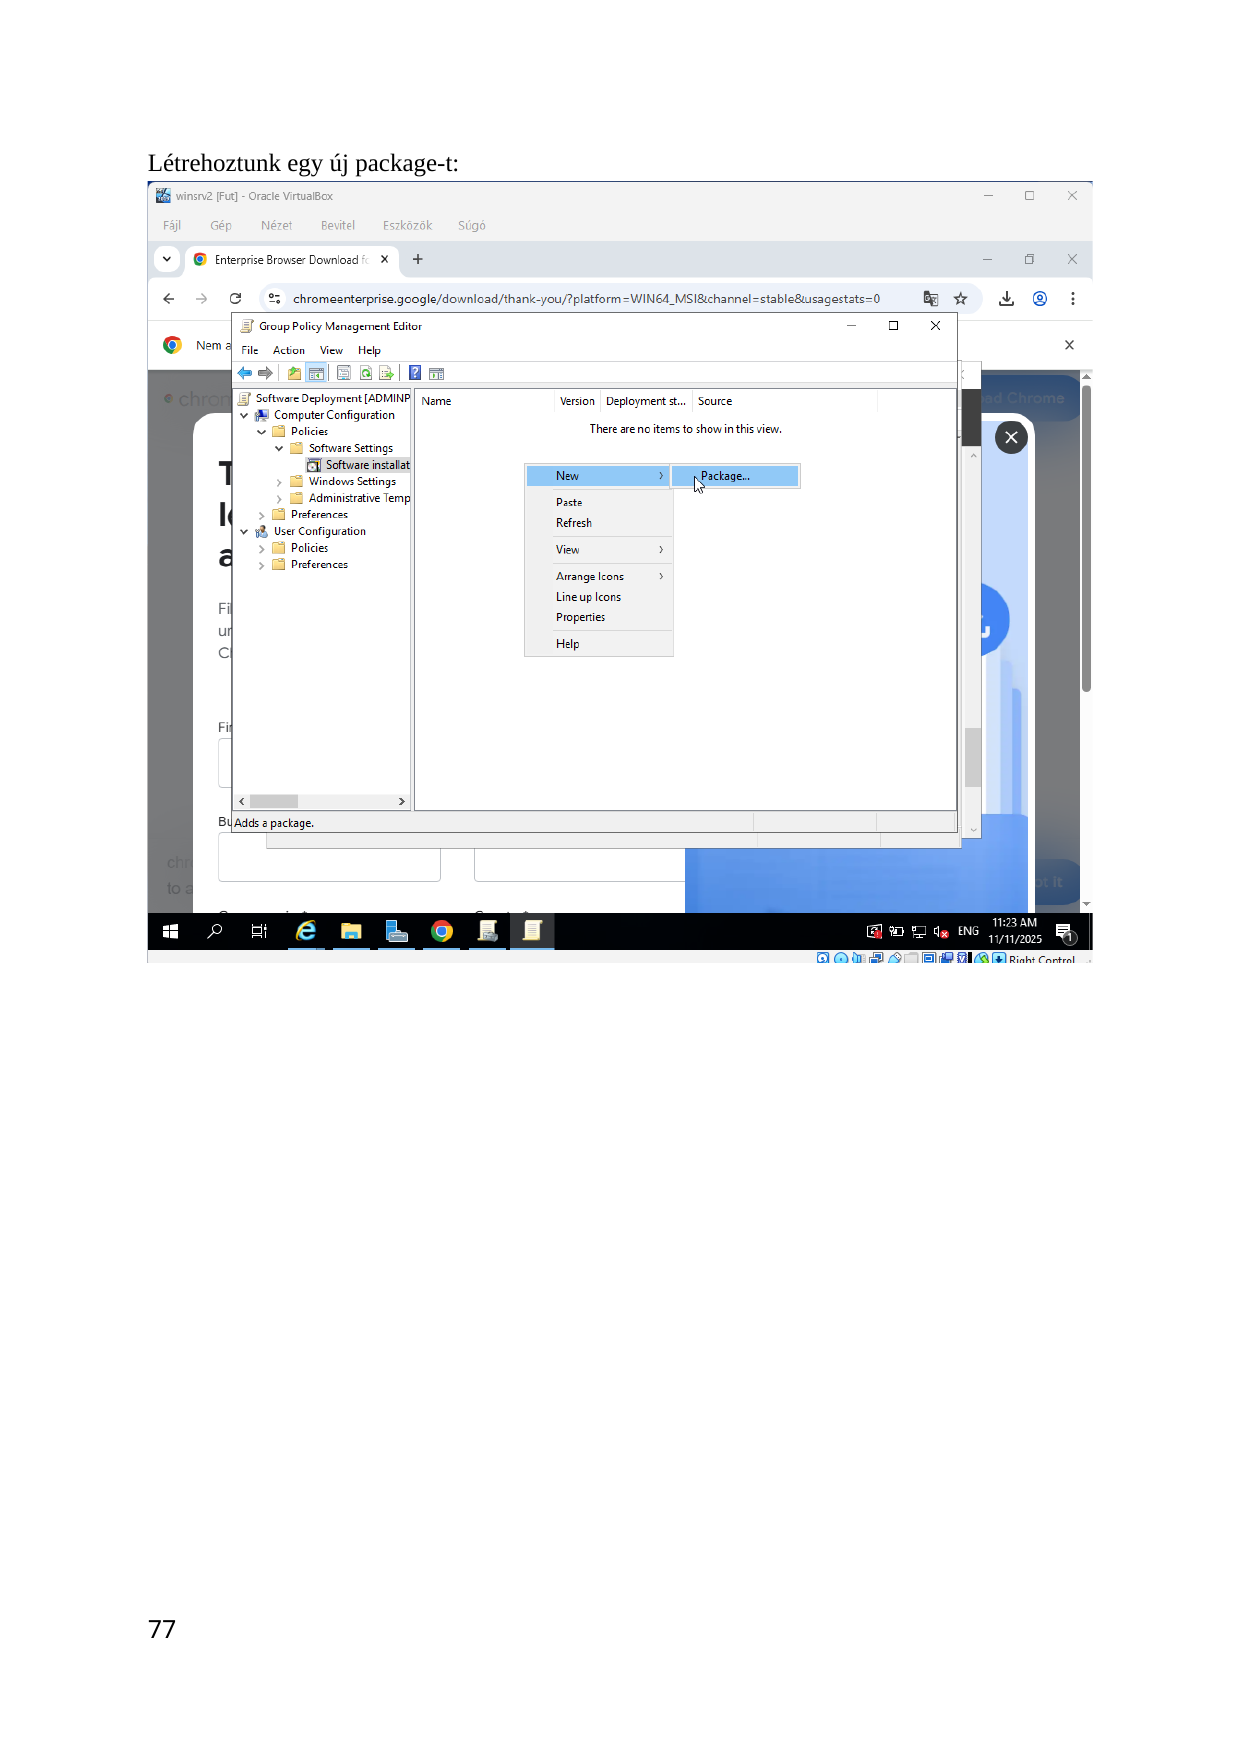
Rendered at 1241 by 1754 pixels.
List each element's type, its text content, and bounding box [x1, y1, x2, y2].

text Létrehoztunk egy új package-t: [148, 148, 1093, 181]
picture [147, 181, 1093, 963]
